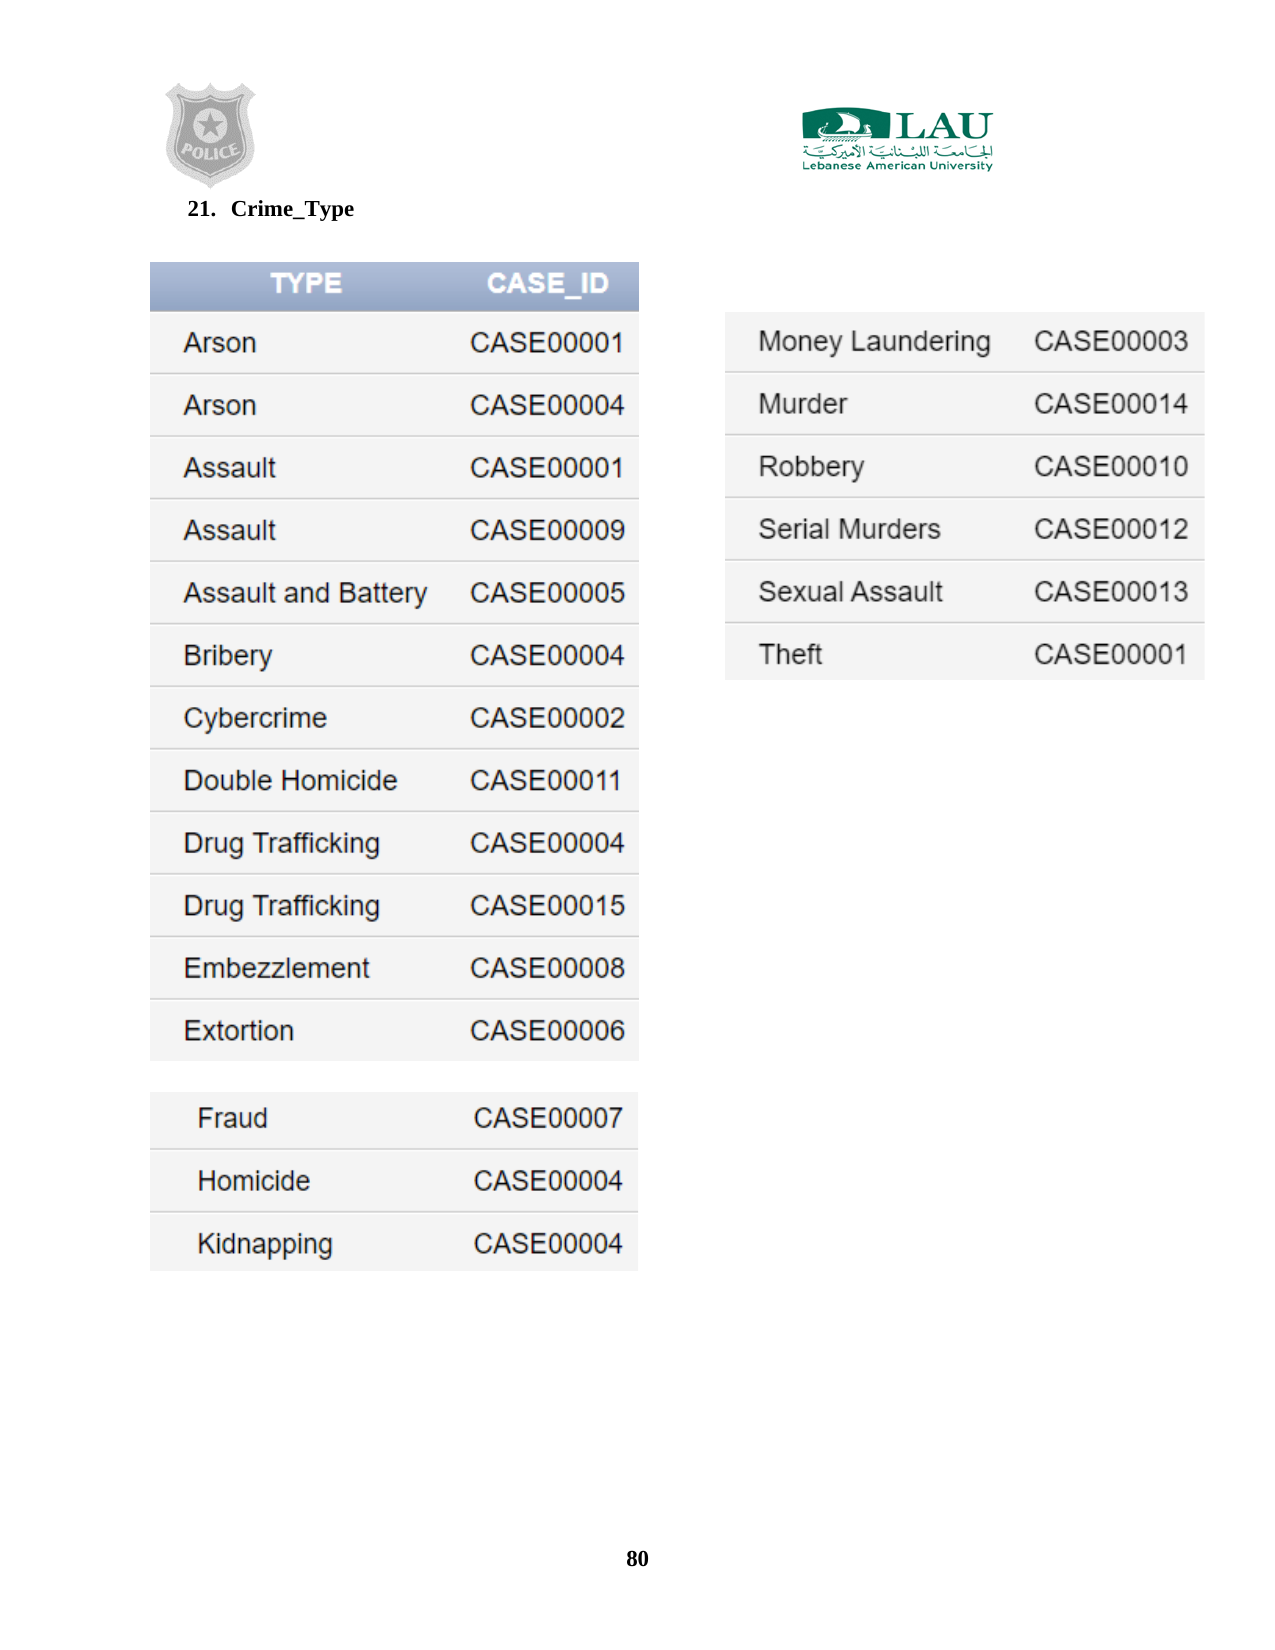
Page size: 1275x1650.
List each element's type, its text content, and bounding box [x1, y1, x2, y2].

picture [150, 262, 639, 1061]
picture [725, 312, 1205, 680]
picture [150, 1092, 639, 1271]
subtitle Crime_Type [187, 195, 1125, 221]
picture [150, 75, 272, 192]
picture [778, 87, 1026, 192]
